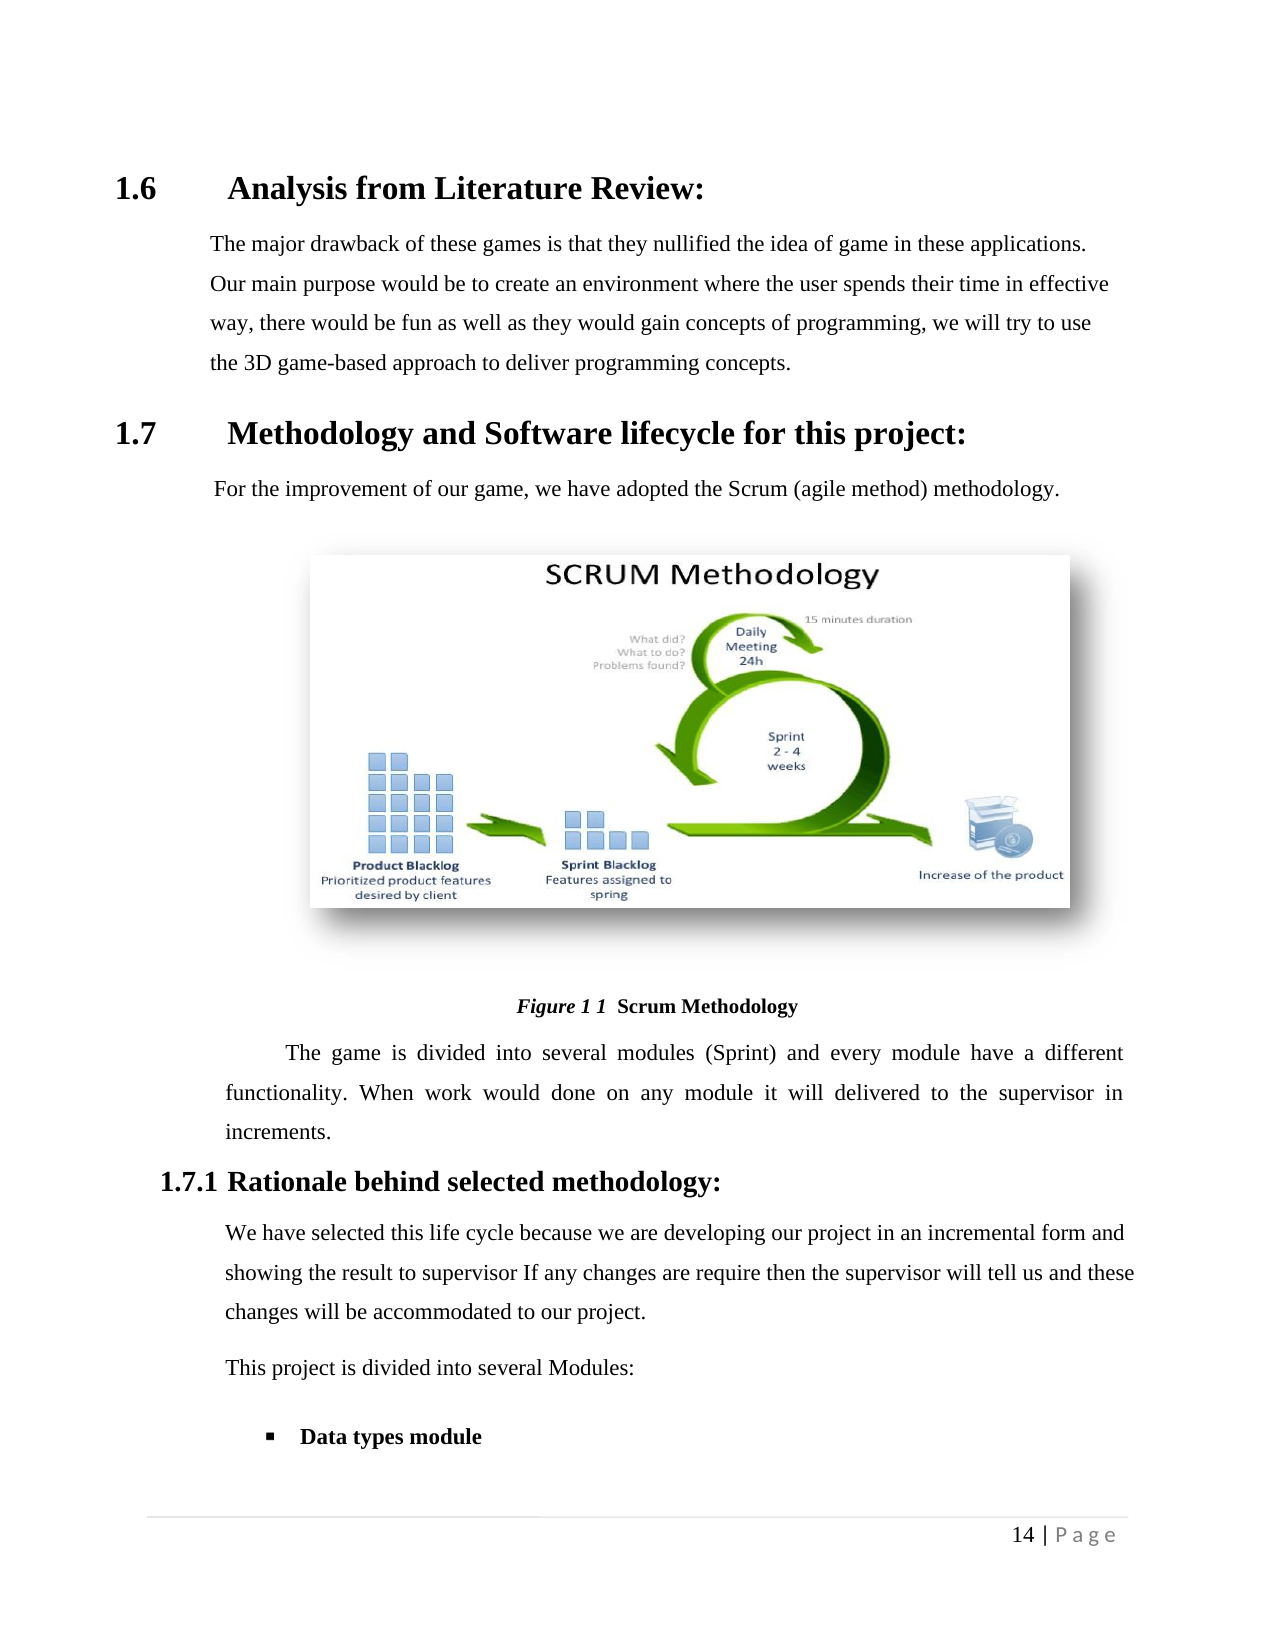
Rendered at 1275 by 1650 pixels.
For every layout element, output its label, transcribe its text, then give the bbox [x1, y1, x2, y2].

subtitle Analysis from Literature Review: [114, 168, 1237, 207]
list Data types module [264, 1423, 1237, 1449]
text Figure 1 1 Scrum Methodology [77, 994, 1237, 1018]
text This project is divided into several Modules: [225, 1354, 1237, 1380]
subtitle Rationale behind selected methodology: [159, 1164, 1237, 1197]
text We have selected this life cycle because we are developing our project in an incremental form and showing the result to supervisor If any changes are require then the supervisor will tell us and these changes will be accommodated to our project. [225, 1219, 1139, 1324]
picture [283, 533, 1128, 970]
text For the improvement of our game, we have adopted the Scrum (agile method) methodology. [189, 475, 1085, 501]
text The major drawback of these games is that they nullified the idea of game in these applications. Our main purpose would be to create an environment where the user spends their time in effective way, there would be fun as well as they would gain concepts of programming, we will try to use the 3D game-based approach to deliver programming concepts. [210, 231, 1112, 375]
text The game is divided into several modules (Sprint) and every module have a different functionality. When work would done on any module it will delivered to the supervisor in increments. [225, 1039, 1125, 1144]
subtitle Methodology and Software lifecycle for this project: [114, 413, 1237, 451]
